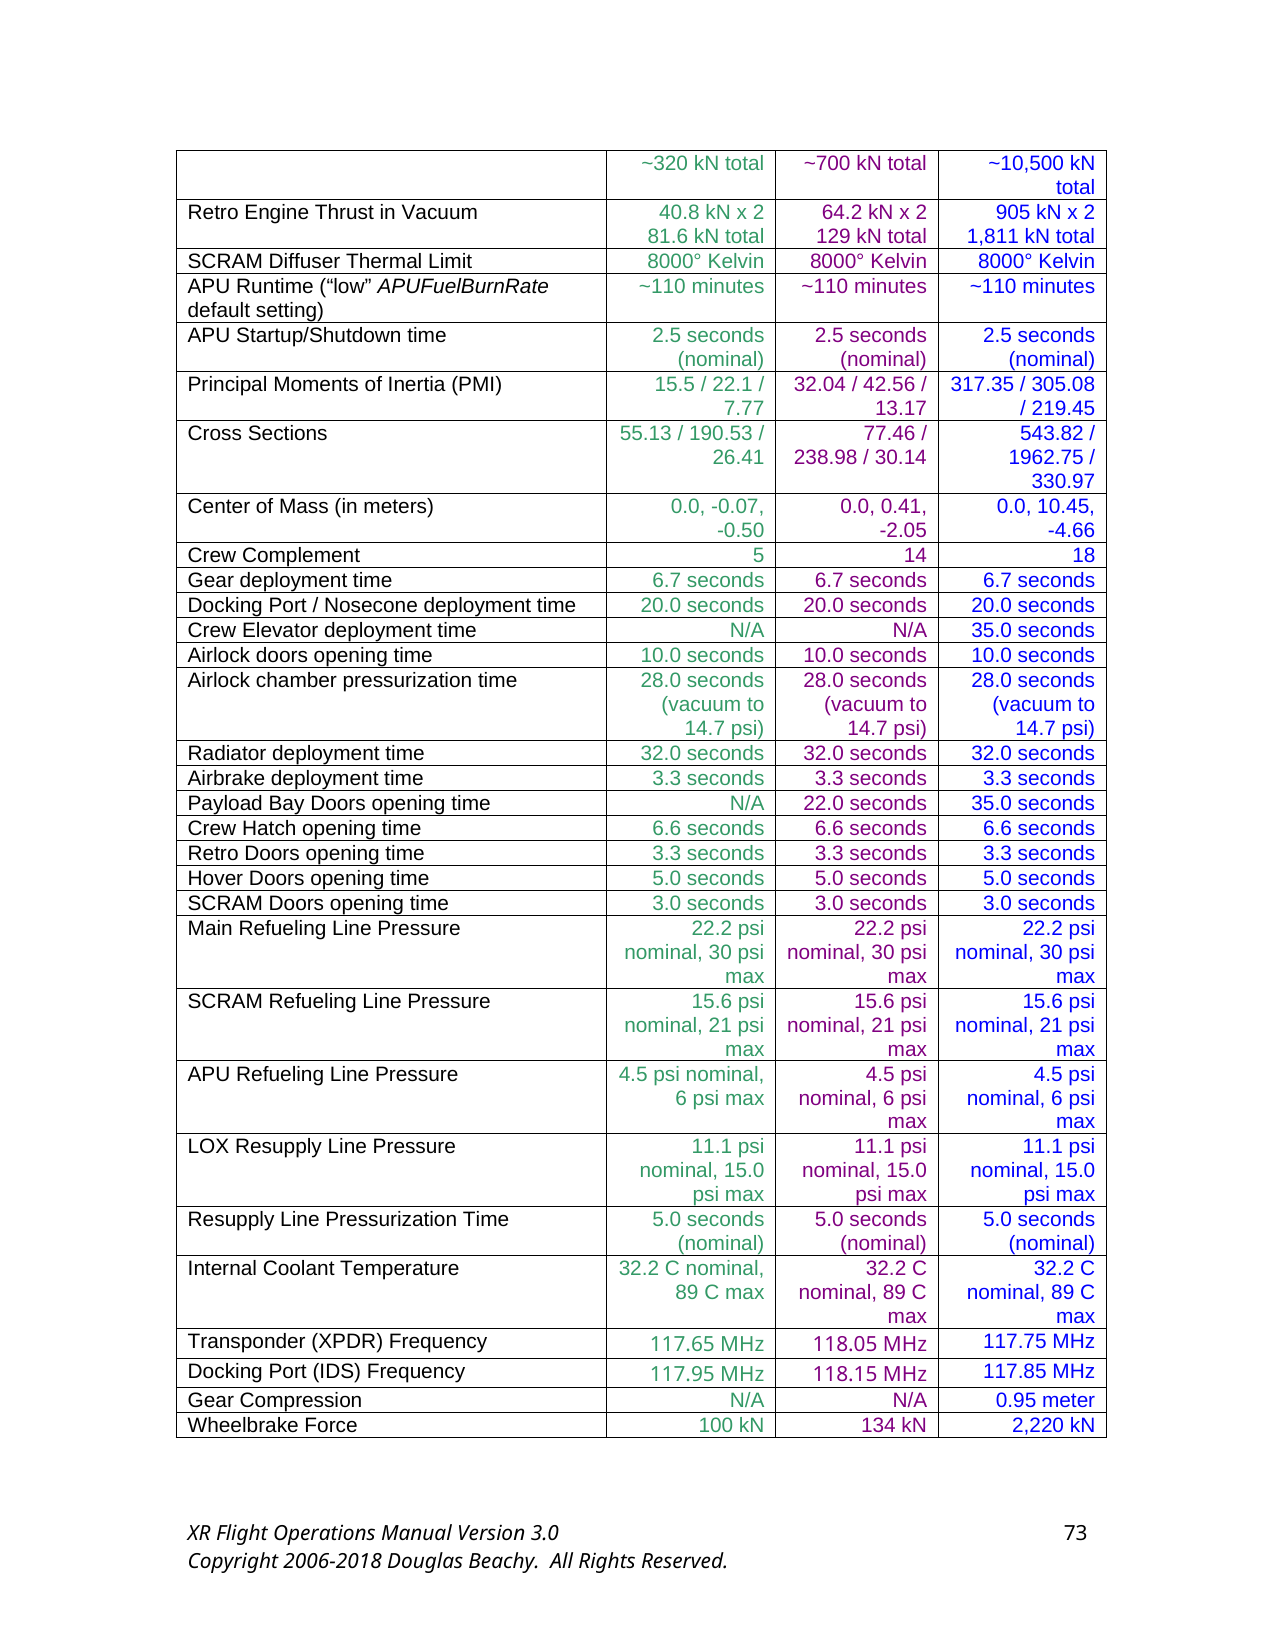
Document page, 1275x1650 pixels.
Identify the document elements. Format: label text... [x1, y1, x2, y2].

table_cell 8000° Kelvin [607, 249, 775, 273]
table_cell Gear Compression [177, 1388, 606, 1412]
table_cell 22.0 seconds [776, 791, 938, 814]
table_cell 14 [776, 543, 938, 567]
table_cell Hover Doors opening time [177, 866, 606, 889]
table_cell 0.0, 0.41, -2.05 [776, 494, 938, 542]
table_cell Retro Engine Thrust in Vacuum [177, 200, 606, 248]
table_cell 543.82 / 1962.75 / 330.97 [939, 421, 1106, 493]
table_cell SCRAM Diffuser Thermal Limit [177, 249, 606, 273]
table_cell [607, 151, 775, 199]
table_cell 118.05 MHz [776, 1329, 938, 1358]
table_cell 117.95 MHz [607, 1359, 775, 1387]
table_cell 5.0 seconds (nominal) [607, 1207, 775, 1255]
table_cell 134 kN [776, 1413, 938, 1437]
table_cell Cross Sections [177, 421, 606, 493]
table_cell 32.0 seconds [939, 741, 1106, 764]
table_cell 117.65 MHz [607, 1329, 775, 1358]
table_cell 4.5 psi nominal, 6 psi max [776, 1061, 938, 1133]
table_cell APU Refueling Line Pressure [177, 1061, 606, 1133]
table_cell 28.0 seconds (vacuum to 14.7 psi) [607, 668, 775, 739]
table_cell Internal Coolant Temperature [177, 1256, 606, 1328]
table_cell 15.6 psi nominal, 21 psi max [776, 989, 938, 1060]
table_cell ~110 minutes [607, 274, 775, 322]
table_cell ~110 minutes [776, 274, 938, 322]
table_cell 22.2 psi nominal, 30 psi max [776, 916, 938, 987]
table_cell 317.35 / 305.08 / 219.45 [939, 372, 1106, 420]
table_cell 5.0 seconds (nominal) [776, 1207, 938, 1255]
table_cell 5 [607, 543, 775, 567]
table_cell 10.0 seconds [776, 643, 938, 667]
table_cell Airlock doors opening time [177, 643, 606, 667]
table_cell 2.5 seconds (nominal) [939, 323, 1106, 371]
table_cell 5.0 seconds [776, 866, 938, 889]
table_cell 32.2 C nominal, 89 C max [939, 1256, 1106, 1328]
table_cell 905 kN x 2 1,811 kN total [939, 200, 1106, 248]
table_cell 15.5 / 22.1 / 7.77 [607, 372, 775, 420]
table_cell SCRAM Refueling Line Pressure [177, 989, 606, 1060]
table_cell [177, 151, 606, 199]
table_cell 118.15 MHz [776, 1359, 938, 1387]
table_cell Airbrake deployment time [177, 766, 606, 789]
table_cell 5.0 seconds [607, 866, 775, 889]
table_cell 15.6 psi nominal, 21 psi max [939, 989, 1106, 1060]
table_cell 0.0, 10.45, -4.66 [939, 494, 1106, 542]
table_cell 2,220 kN [939, 1413, 1106, 1437]
table_cell 6.6 seconds [939, 816, 1106, 839]
table_cell 11.1 psi nominal, 15.0 psi max [776, 1134, 938, 1206]
table_cell 2.5 seconds (nominal) [607, 323, 775, 371]
table_cell 3.3 seconds [939, 841, 1106, 864]
table_cell 22.2 psi nominal, 30 psi max [939, 916, 1106, 987]
table_cell 11.1 psi nominal, 15.0 psi max [939, 1134, 1106, 1206]
table_cell N/A [776, 618, 938, 642]
table_cell 117.85 MHz [939, 1359, 1106, 1387]
table_cell 2.5 seconds (nominal) [776, 323, 938, 371]
table_cell Gear deployment time [177, 568, 606, 592]
table_cell N/A [607, 1388, 775, 1412]
table_cell Crew Complement [177, 543, 606, 567]
table_cell 0.0, -0.07, -0.50 [607, 494, 775, 542]
table_cell 3.0 seconds [776, 891, 938, 914]
table_cell 20.0 seconds [939, 593, 1106, 617]
table_cell Crew Elevator deployment time [177, 618, 606, 642]
table_cell 64.2 kN x 2 129 kN total [776, 200, 938, 248]
table_cell Main Refueling Line Pressure [177, 916, 606, 987]
table_cell 20.0 seconds [607, 593, 775, 617]
table_cell 117.75 MHz [939, 1329, 1106, 1358]
table_cell Crew Hatch opening time [177, 816, 606, 839]
table_cell 100 kN [607, 1413, 775, 1437]
table_cell 28.0 seconds (vacuum to 14.7 psi) [939, 668, 1106, 739]
table_cell Retro Doors opening time [177, 841, 606, 864]
table_cell 10.0 seconds [607, 643, 775, 667]
table_cell 3.3 seconds [776, 766, 938, 789]
table_cell Resupply Line Pressurization Time [177, 1207, 606, 1255]
table_cell 77.46 / 238.98 / 30.14 [776, 421, 938, 493]
table_cell Doors opening time [177, 791, 606, 814]
table_cell 4.5 psi nominal, 6 psi max [939, 1061, 1106, 1133]
table_cell 18 [939, 543, 1106, 567]
table_cell N/A [607, 791, 775, 814]
table_cell 28.0 seconds (vacuum to 14.7 psi) [776, 668, 938, 739]
table_cell 3.0 seconds [607, 891, 775, 914]
table_cell 6.7 seconds [939, 568, 1106, 592]
table_cell Principal Moments of Inertia (PMI) [177, 372, 606, 420]
table_cell 0.95 meter [939, 1388, 1106, 1412]
table_cell N/A [776, 1388, 938, 1412]
table_cell 15.6 psi nominal, 21 psi max [607, 989, 775, 1060]
table_cell Wheelbrake Force [177, 1413, 606, 1437]
table_cell 32.0 seconds [776, 741, 938, 764]
table_cell 5.0 seconds (nominal) [939, 1207, 1106, 1255]
table_cell 55.13 / 190.53 / 26.41 [607, 421, 775, 493]
table_cell 35.0 seconds [939, 618, 1106, 642]
table_cell 6.6 seconds [607, 816, 775, 839]
table_cell Center of Mass (in meters) [177, 494, 606, 542]
table_cell 3.3 seconds [607, 766, 775, 789]
table_cell 6.7 seconds [776, 568, 938, 592]
table_cell 32.04 / 42.56 / 13.17 [776, 372, 938, 420]
table_cell 11.1 psi nominal, 15.0 psi max [607, 1134, 775, 1206]
table_cell APU Runtime (“low” APUFuelBurnRate default setting) [177, 274, 606, 322]
table_cell 6.6 seconds [776, 816, 938, 839]
table_cell 3.0 seconds [939, 891, 1106, 914]
table_cell 40.8 kN x 2 81.6 kN total [607, 200, 775, 248]
table_cell 3.3 seconds [939, 766, 1106, 789]
table_cell SCRAM Doors opening time [177, 891, 606, 914]
table_cell APU Startup/Shutdown time [177, 323, 606, 371]
table_cell 5.0 seconds [939, 866, 1106, 889]
table_cell 32.0 seconds [607, 741, 775, 764]
table_cell 4.5 psi nominal, 6 psi max [607, 1061, 775, 1133]
table_cell 35.0 seconds [939, 791, 1106, 814]
table_cell 10.0 seconds [939, 643, 1106, 667]
table_cell 3.3 seconds [776, 841, 938, 864]
table_cell Radiator deployment time [177, 741, 606, 764]
table_cell Transponder (XPDR) Frequency [177, 1329, 606, 1358]
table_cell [776, 151, 938, 199]
table_cell Docking Port / Nosecone deployment time [177, 593, 606, 617]
table_cell 32.2 C nominal, 89 C max [776, 1256, 938, 1328]
table_cell 6.7 seconds [607, 568, 775, 592]
table_cell Docking Port (IDS) Frequency [177, 1359, 606, 1387]
table_cell 8000° Kelvin [776, 249, 938, 273]
table_cell N/A [607, 618, 775, 642]
table_cell 32.2 C nominal, 89 C max [607, 1256, 775, 1328]
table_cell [939, 151, 1106, 199]
table_cell LOX Resupply Line Pressure [177, 1134, 606, 1206]
table_cell 3.3 seconds [607, 841, 775, 864]
table_cell 20.0 seconds [776, 593, 938, 617]
table_cell Airlock chamber pressurization time [177, 668, 606, 739]
table_cell ~110 minutes [939, 274, 1106, 322]
table_cell 22.2 psi nominal, 30 psi max [607, 916, 775, 987]
table_cell 8000° Kelvin [939, 249, 1106, 273]
